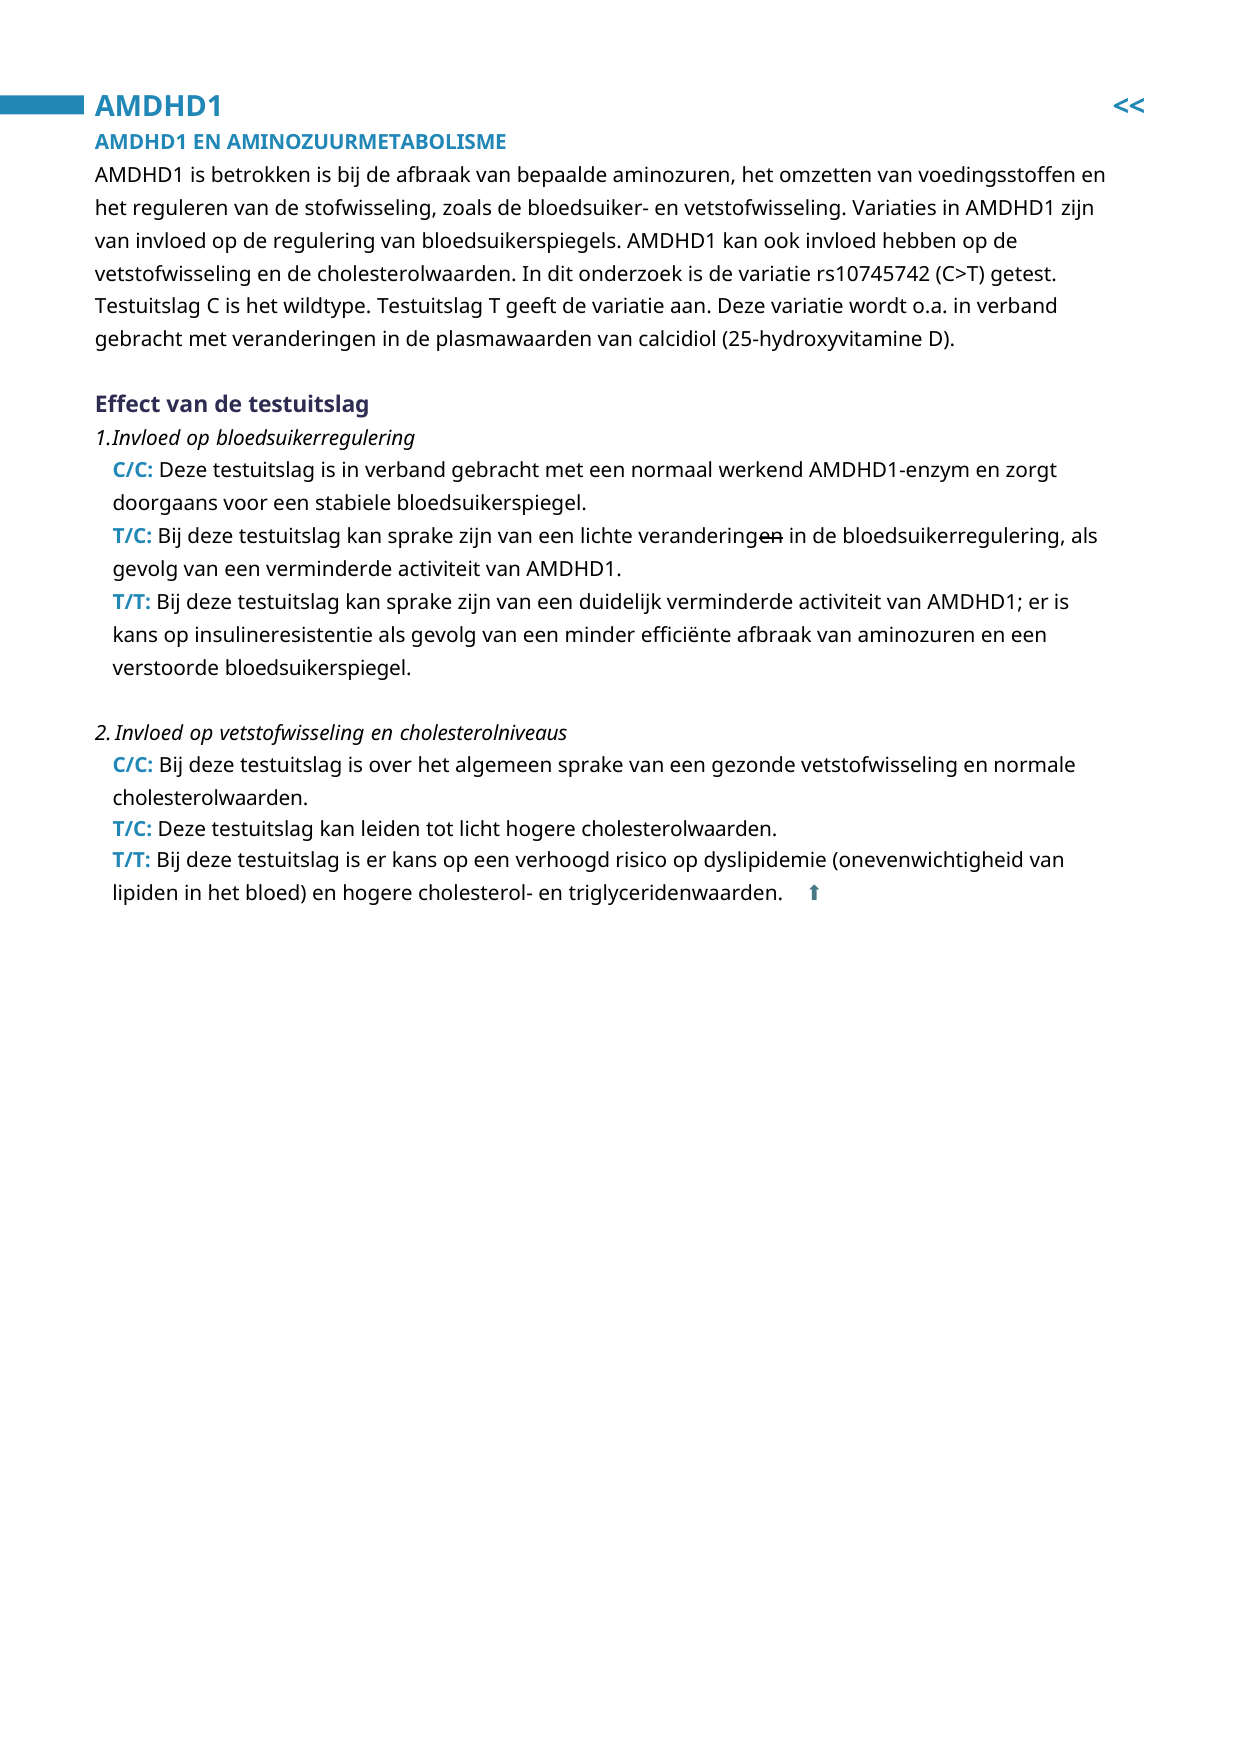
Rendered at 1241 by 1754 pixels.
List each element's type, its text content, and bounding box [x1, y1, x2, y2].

text C/C: Bij deze testuitslag is over het algemeen sprake van een gezonde vetstofwisseling en normale cholesterolwaarden. [112, 751, 1132, 812]
text C/C: Deze testuitslag is in verband gebracht met een normaal werkend AMDHD1-enzym en zorgt doorgaans voor een stabiele bloedsuikerspiegel. [112, 455, 1132, 517]
text Effect van de testuitslag [94, 387, 1240, 419]
text T/C: Deze testuitslag kan leiden tot licht hogere cholesterolwaarden. [112, 816, 1240, 841]
list Invloed op vetstofwisseling en cholesterolniveaus [94, 718, 1240, 746]
list Invloed op bloedsuikerregulering [94, 423, 1240, 451]
subtitle AMDHD1 EN AMINOZUURMETABOLISME [94, 127, 1240, 156]
text T/T: Bij deze testuitslag kan sprake zijn van een duidelijk verminderde activiteit van AMDHD1; er is kans op insulineresistentie als gevolg van een minder efficiënte afbraak van aminozuren en een verstoorde bloedsuikerspiegel. [112, 587, 1082, 681]
text AMDHD1 is betrokken is bij de afbraak van bepaalde aminozuren, het omzetten van voedingsstoffen en het reguleren van de stofwisseling, zoals de bloedsuiker- en vetstofwisseling. Variaties in AMDHD1 zijn van invloed op de regulering van bloedsuikerspiegels. AMDHD1 kan ook invloed hebben op de vetstofwisseling en de cholesterolwaarden. In dit onderzoek is de variatie rs10745742 (C>T) getest. Testuitslag C is het wildtype. Testuitslag T geeft de variatie aan. Deze variatie wordt o.a. in verband gebracht met veranderingen in de plasmawaarden van calcidiol (25-hydroxyvitamine D). [94, 160, 1132, 353]
text T/C: Bij deze testuitslag kan sprake zijn van een lichte veranderingen in de bloedsuikerregulering, als gevolg van een verminderde activiteit van AMDHD1. [112, 521, 1132, 582]
text T/T: Bij deze testuitslag is er kans op een verhoogd risico op dyslipidemie (onevenwichtigheid van lipiden in het bloed) en hogere cholesterol- en triglyceridenwaarden. ⬆️ [112, 845, 1132, 907]
subtitle AMDHD1 << [0, 85, 1240, 124]
